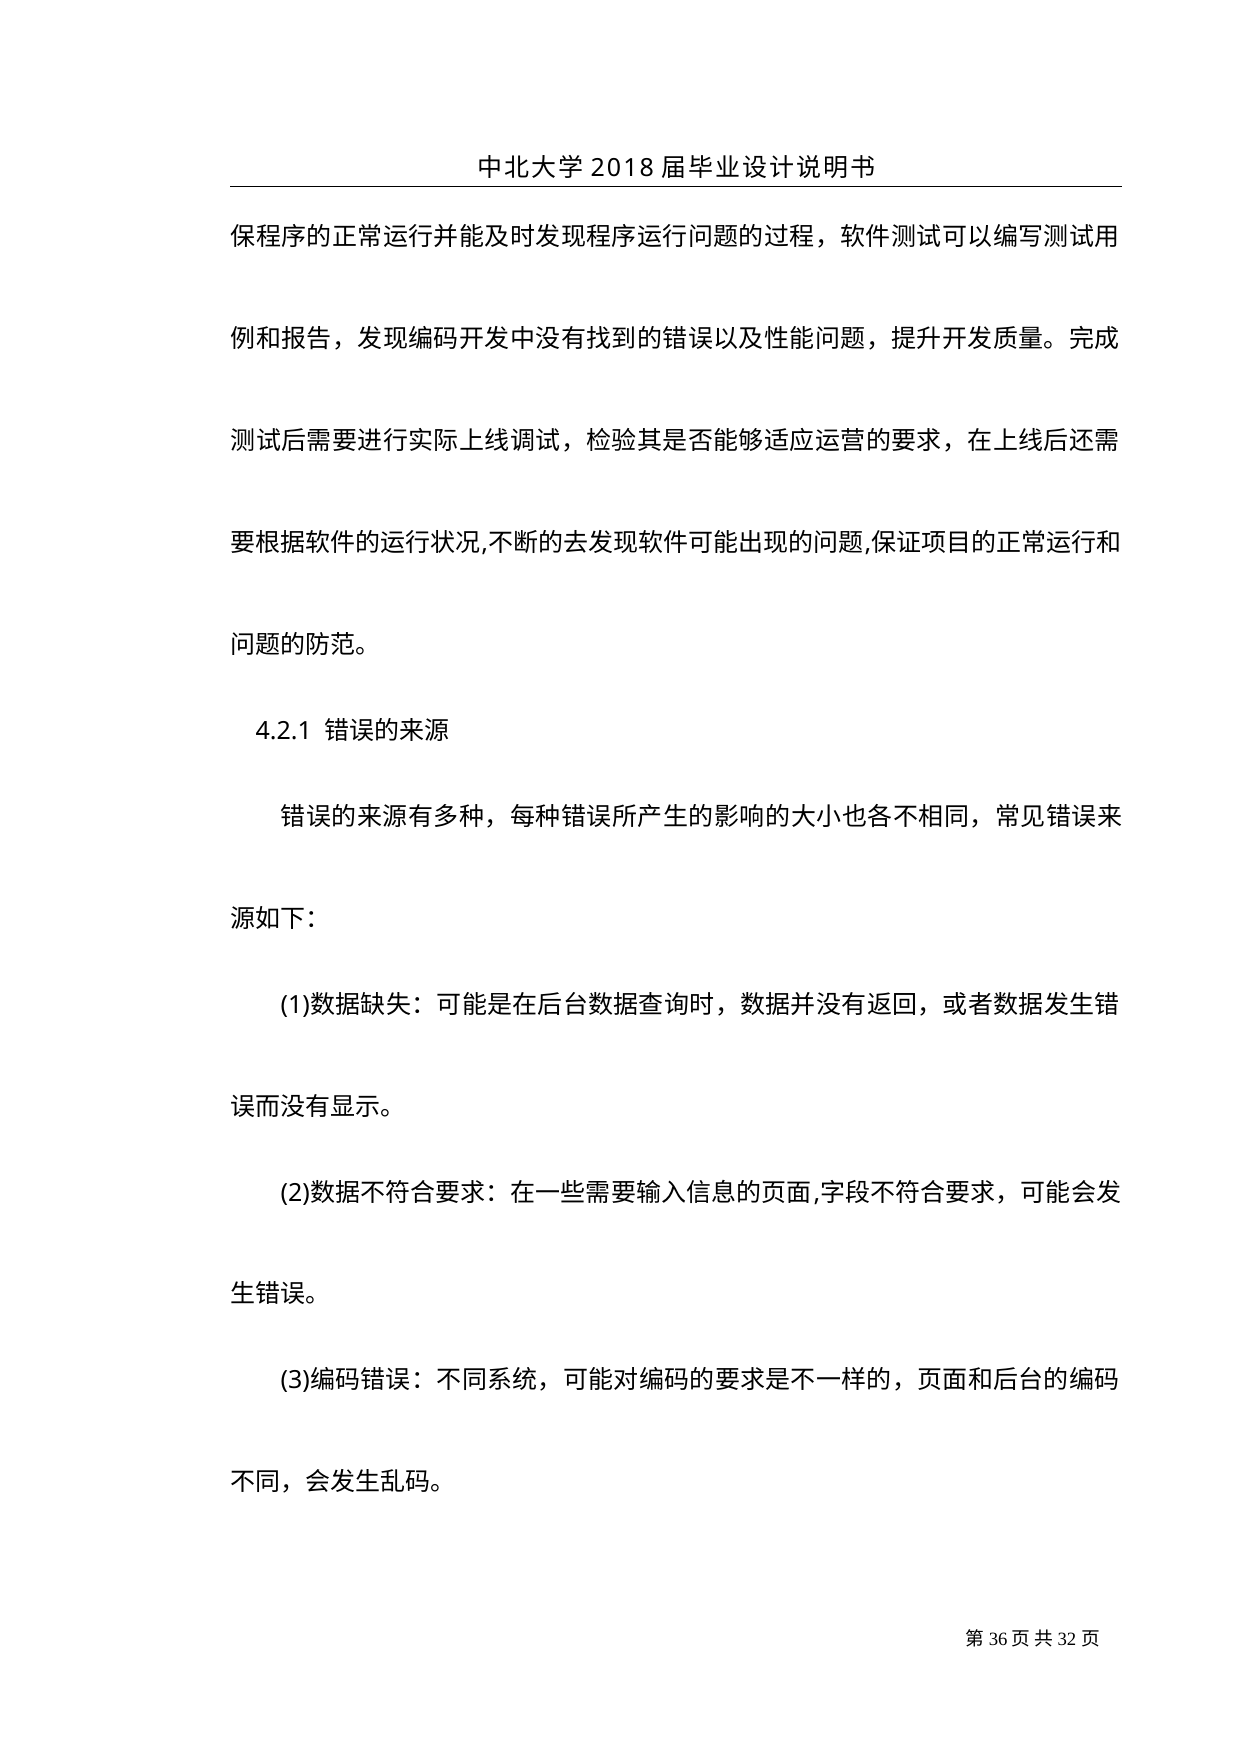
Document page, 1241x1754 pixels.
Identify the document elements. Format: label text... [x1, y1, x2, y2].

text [230, 201, 1122, 676]
text (1)数据缺失：可能是在后台数据查询时，数据并没有返回，或者数据发生错误而没有显示。 [230, 968, 1122, 1138]
text (2)数据不符合要求：在一些需要输入信息的页面,字段不符合要求，可能会发生错误。 [230, 1156, 1122, 1326]
text 4.2.1 错误的来源 [255, 694, 1113, 762]
text 错误的来源有多种，每种错误所产生的影响的大小也各不相同，常见错误来源如下： [230, 780, 1122, 950]
text (3)编码错误：不同系统，可能对编码的要求是不一样的，页面和后台的编码不同，会发生乱码。 [230, 1344, 1122, 1514]
